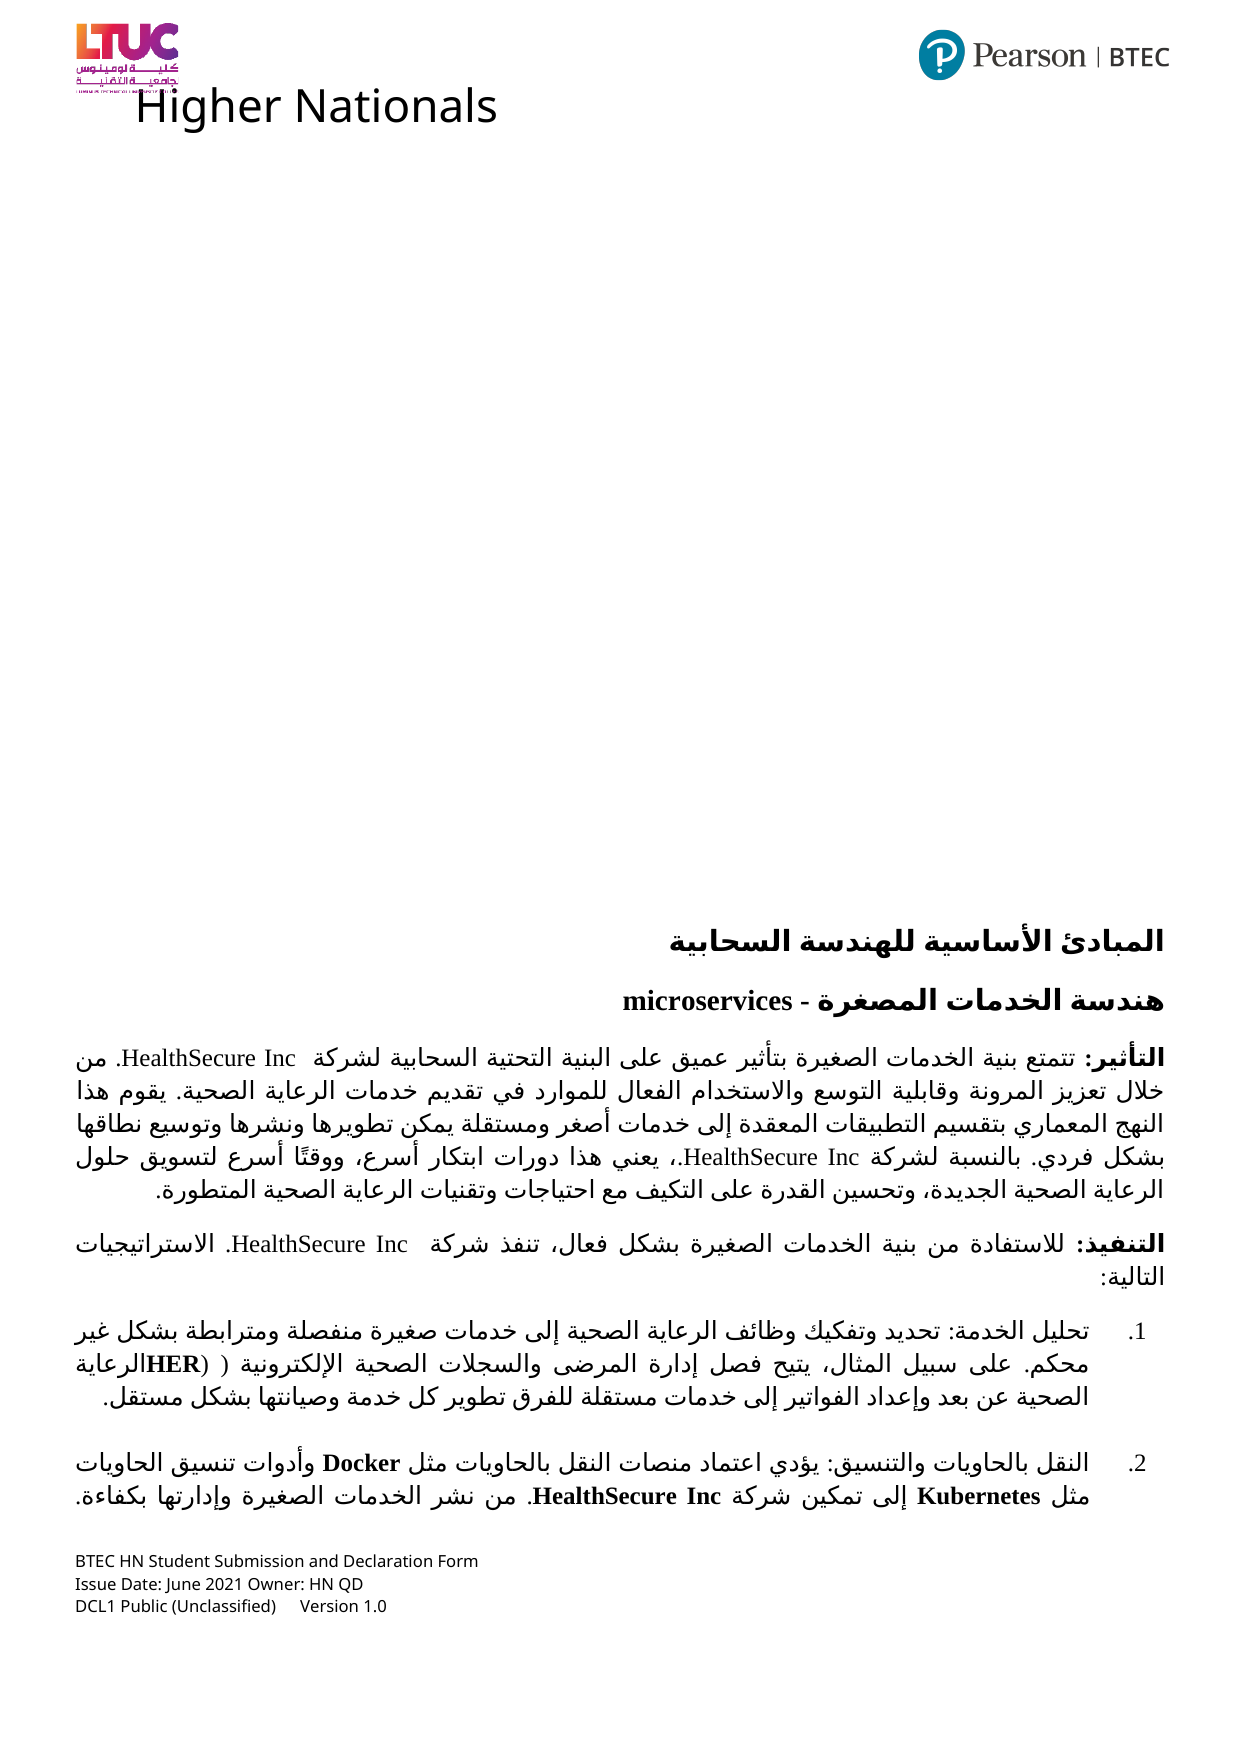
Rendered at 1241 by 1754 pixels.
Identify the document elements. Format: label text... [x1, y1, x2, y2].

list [75, 1448, 1128, 1509]
text هندسة الخدمات المصغرة - microservices [75, 983, 1165, 1017]
picture [75, 22, 179, 91]
text التأثير: تتمتع بنية الخدمات الصغيرة بتأثير عميق على البنية التحتية السحابية لشركة HealthSecure Inc. من خلال تعزيز المرونة وقابلية التوسع والاستخدام الفعال للموارد في تقديم خدمات الرعاية الصحية. يقوم هذا النهج المعماري بتقسيم التطبيقات المعقدة إلى خدمات أصغر ومستقلة يمكن تطويرها ونشرها وتوسيع نطاقها بشكل فردي. بالنسبة لشركة HealthSecure Inc.، يعني هذا دورات ابتكار أسرع، ووقتًا أسرع لتسويق حلول الرعاية الصحية الجديدة، وتحسين القدرة على التكيف مع احتياجات وتقنيات الرعاية الصحية المتطورة. [75, 1043, 1165, 1204]
text التنفيذ: للاستفادة من بنية الخدمات الصغيرة بشكل فعال، تنفذ شركة HealthSecure Inc. الاستراتيجيات التالية: [75, 1229, 1165, 1291]
picture [914, 22, 1172, 86]
text المبادئ الأساسية للهندسة السحابية [75, 924, 1165, 958]
list تحليل الخدمة: تحديد وتفكيك وظائف الرعاية الصحية إلى خدمات صغيرة منفصلة ومترابطة بشكل غير محكم. على سبيل المثال، يتيح فصل إدارة المرضى والسجلات الصحية الإلكترونية ( (HERالرعاية الصحية عن بعد وإعداد الفواتير إلى خدمات مستقلة للفرق تطوير كل خدمة وصيانتها بشكل مستقل. [75, 1316, 1128, 1411]
